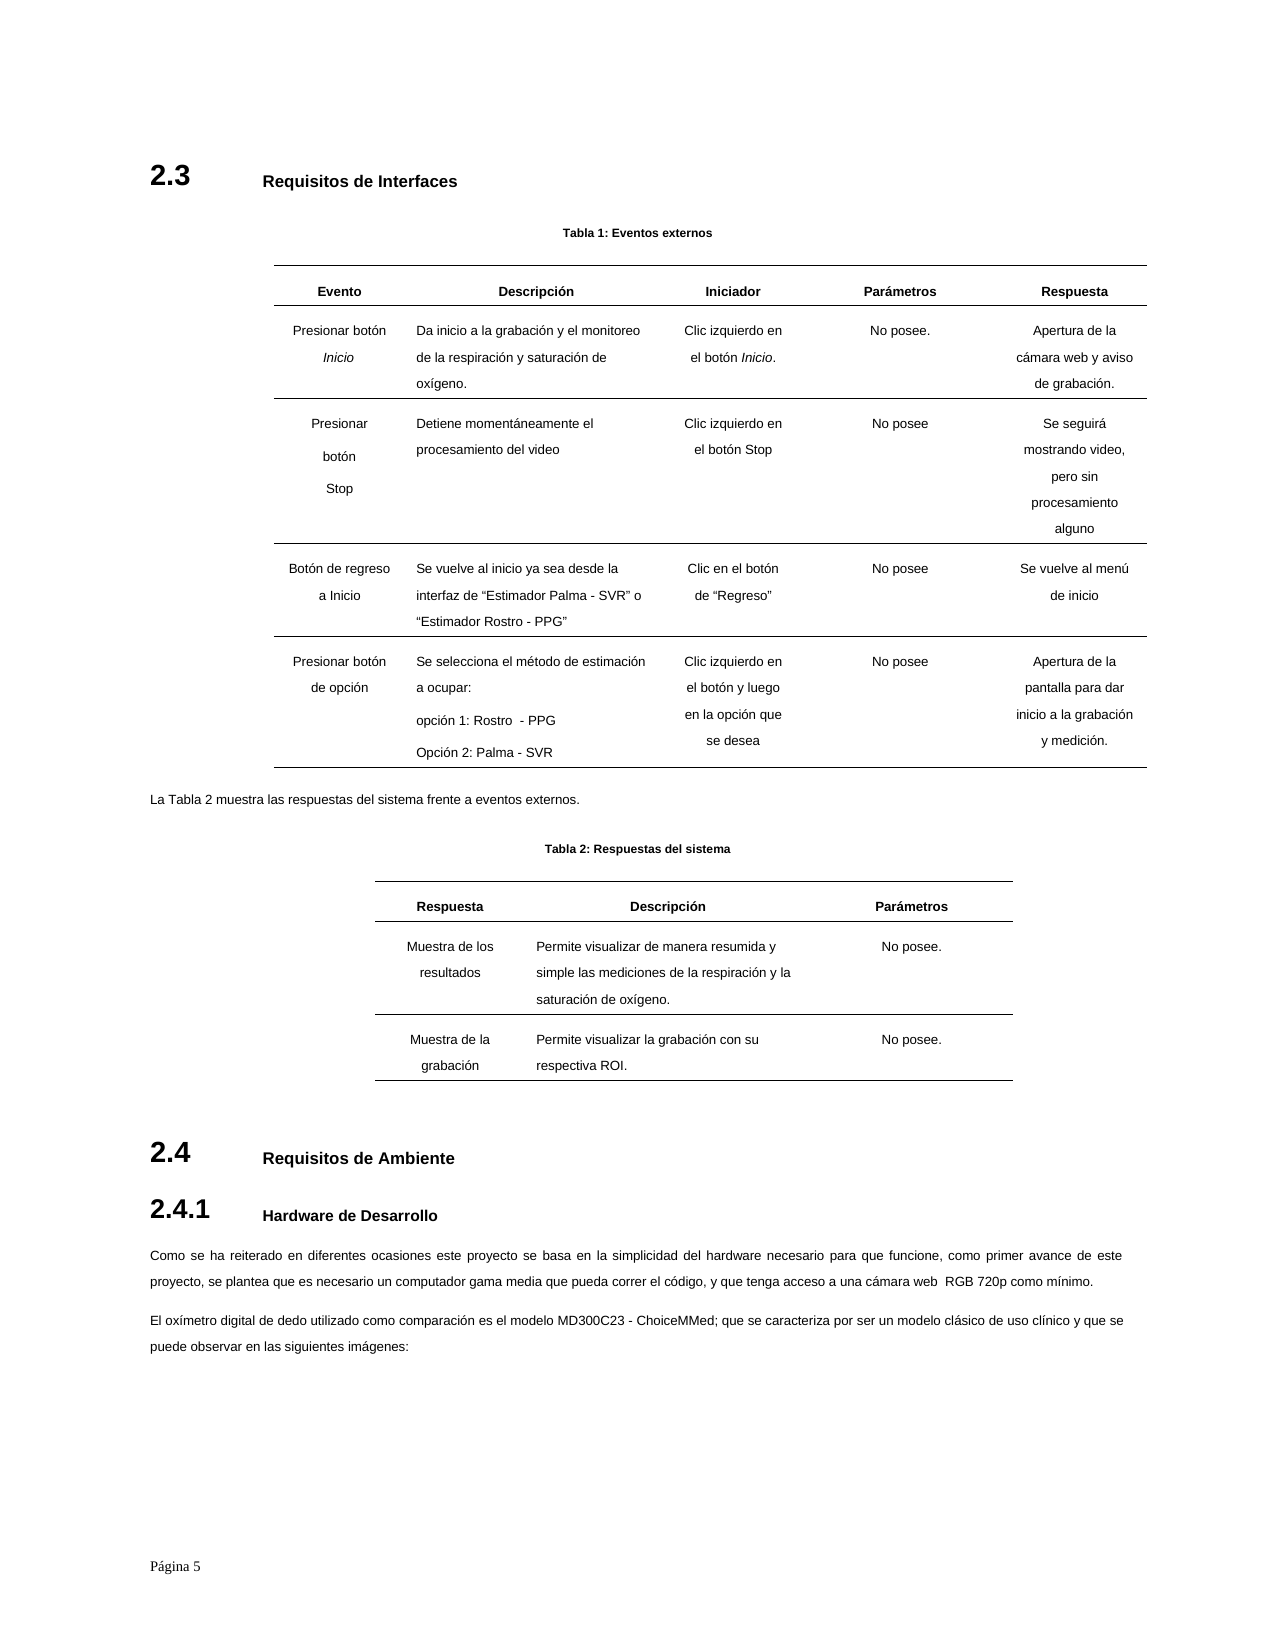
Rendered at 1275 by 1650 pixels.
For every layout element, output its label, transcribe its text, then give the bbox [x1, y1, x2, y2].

table_cell Apertura de la pantalla para dar inicio a la grabación y medición. [1002, 637, 1147, 767]
table_cell Clic izquierdo en el botón y luego en la opción que se desea [668, 637, 799, 767]
table_cell Clic izquierdo en el botón Inicio. [668, 306, 799, 398]
text El oxímetro digital de dedo utilizado como comparación es el modelo MD300C23 - ChoiceMMed; que se caracteriza por ser un modelo clásico de uso clínico y que se puede observar en las siguientes imágenes: [150, 1302, 1125, 1355]
table_cell Se selecciona el método de estimación a ocupar: opción 1: Rostro - PPG Opción 2: Palma - SVR [405, 637, 667, 767]
table_cell Presionar botón Stop [274, 399, 405, 543]
table_cell Botón de regreso a Inicio [274, 544, 405, 636]
table_cell Presionar botón Inicio [274, 306, 405, 398]
table_cell Apertura de la cámara web y aviso de grabación. [1002, 306, 1147, 398]
table_cell Detiene momentáneamente el procesamiento del video [405, 399, 667, 543]
table_cell Permite visualizar de manera resumida y simple las mediciones de la respiración y la saturación de oxígeno. [525, 922, 811, 1013]
table_cell Se vuelve al menú de inicio [1002, 544, 1147, 636]
table_cell Se seguirá mostrando video, pero sin procesamiento alguno [1002, 399, 1147, 543]
table_cell No posee. [811, 1015, 1012, 1080]
table_header Respuesta [1002, 266, 1147, 305]
table_cell No posee [799, 399, 1002, 543]
table_header Parámetros [811, 882, 1012, 921]
table_cell No posee [799, 637, 1002, 767]
table_cell Presionar botón de opción [274, 637, 405, 767]
table_header Descripción [405, 266, 667, 305]
text Tabla 2: Respuestas del sistema [150, 832, 1125, 856]
text Como se ha reiterado en diferentes ocasiones este proyecto se basa en la simplicidad del hardware necesario para que funcione, como primer avance de este proyecto, se plantea que es necesario un computador gama media que pueda correr el código, y que tenga acceso a una cámara web RGB 720p como mínimo. [150, 1237, 1125, 1289]
table_header Parámetros [799, 266, 1002, 305]
list Hardware de Desarrollo [150, 1193, 1125, 1224]
table_cell Clic izquierdo en el botón Stop [668, 399, 799, 543]
table_cell No posee. [799, 306, 1002, 398]
table_cell Clic en el botón de “Regreso” [668, 544, 799, 636]
table_cell No posee [799, 544, 1002, 636]
table_cell No posee. [811, 922, 1012, 1013]
list Requisitos de Ambiente [150, 1134, 1125, 1168]
table_cell Muestra de los resultados [375, 922, 525, 1013]
table_header Descripción [525, 882, 811, 921]
table_header Respuesta [375, 882, 525, 921]
table_cell Da inicio a la grabación y el monitoreo de la respiración y saturación de oxígeno. [405, 306, 667, 398]
list Requisitos de Interfaces [150, 158, 1125, 191]
table_cell Muestra de la grabación [375, 1015, 525, 1080]
table_header Evento [274, 266, 405, 305]
text La Tabla 2 muestra las respuestas del sistema frente a eventos externos. [150, 781, 1125, 807]
text Tabla 1: Eventos externos [150, 216, 1125, 240]
table_cell Se vuelve al inicio ya sea desde la interfaz de “Estimador Palma - SVR” o “Estimador Rostro - PPG” [405, 544, 667, 636]
table_header Iniciador [668, 266, 799, 305]
table_cell Permite visualizar la grabación con su respectiva ROI. [525, 1015, 811, 1080]
